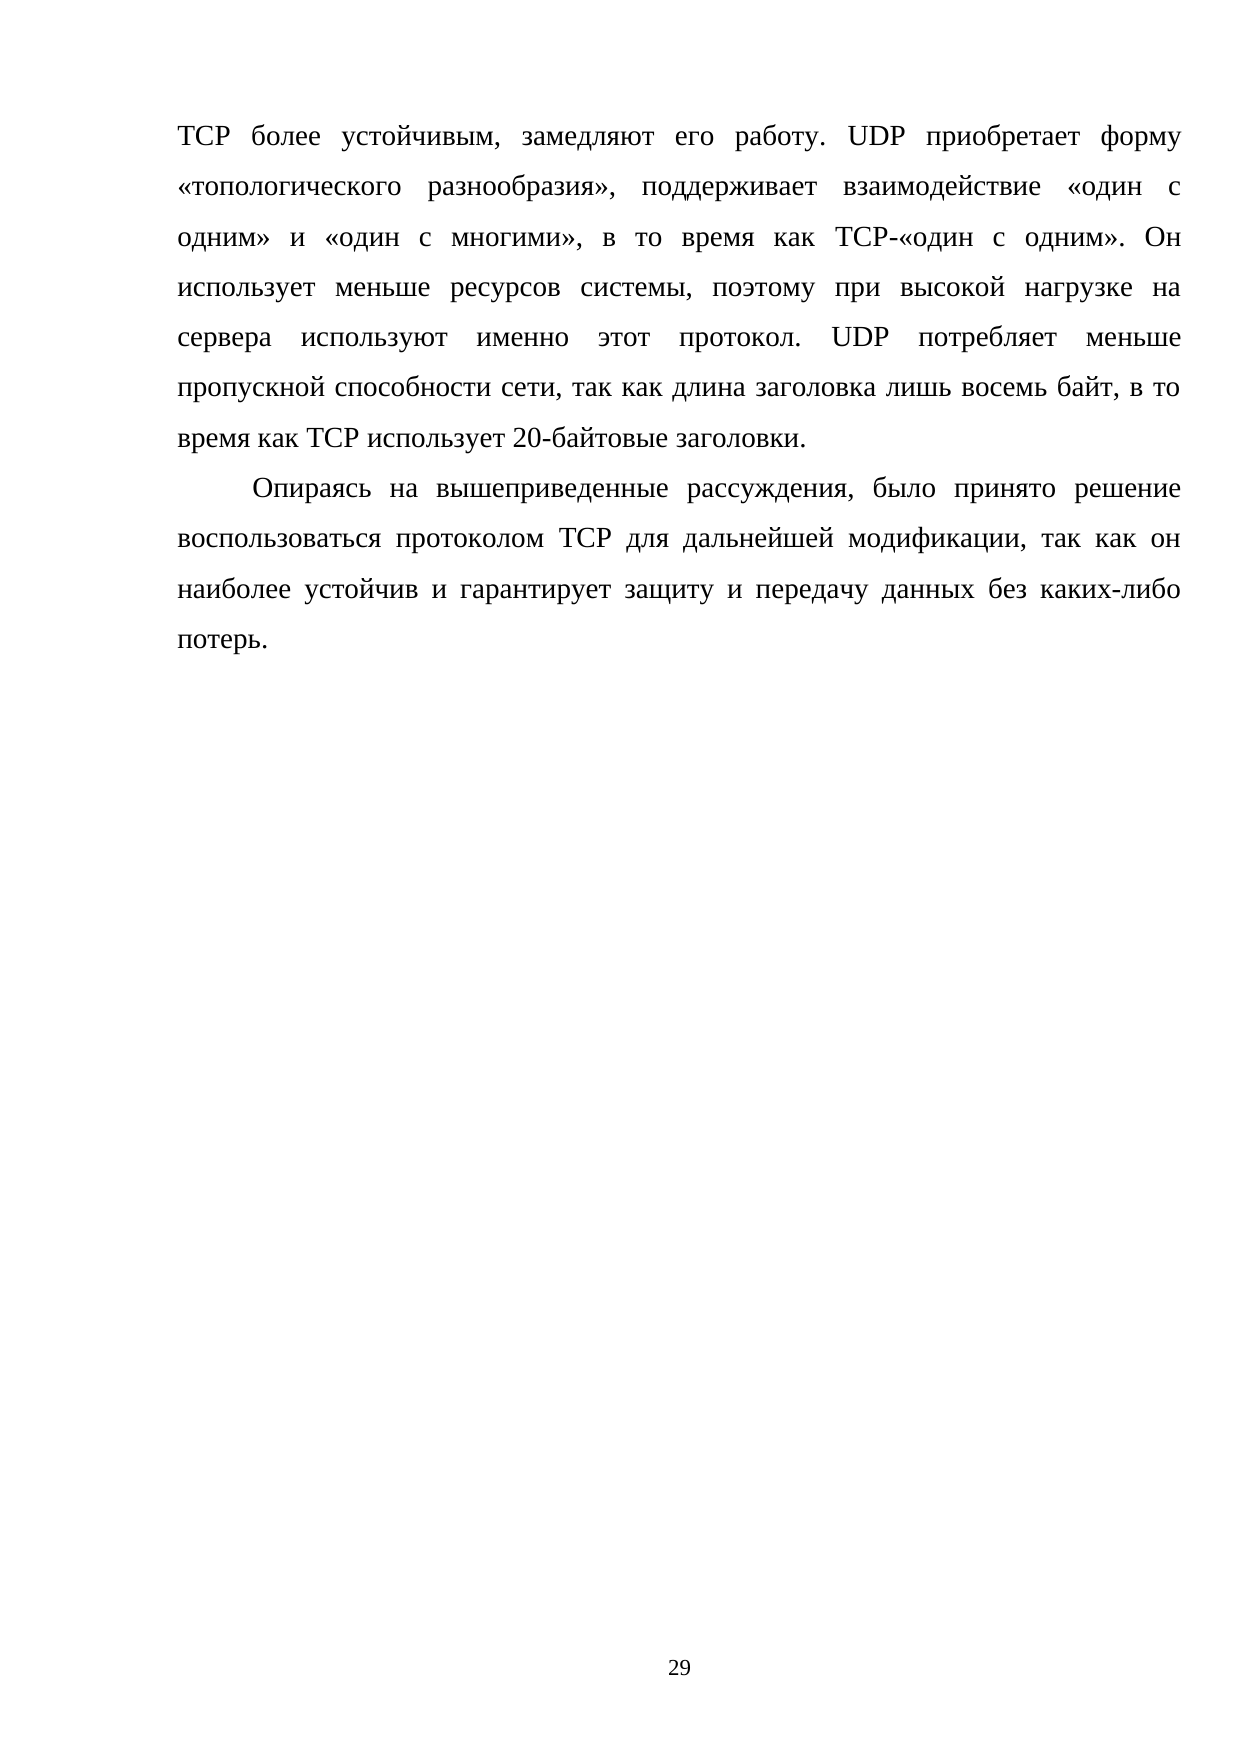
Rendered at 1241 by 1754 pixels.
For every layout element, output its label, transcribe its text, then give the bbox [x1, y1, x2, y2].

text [177, 118, 1182, 453]
text Опираясь на вышеприведенные рассуждения, было принято решение воспользоваться протоколом TCP для дальнейшей модификации, так как он наиболее устойчив и гарантирует защиту и передачу данных без каких-либо потерь. [177, 470, 1182, 655]
